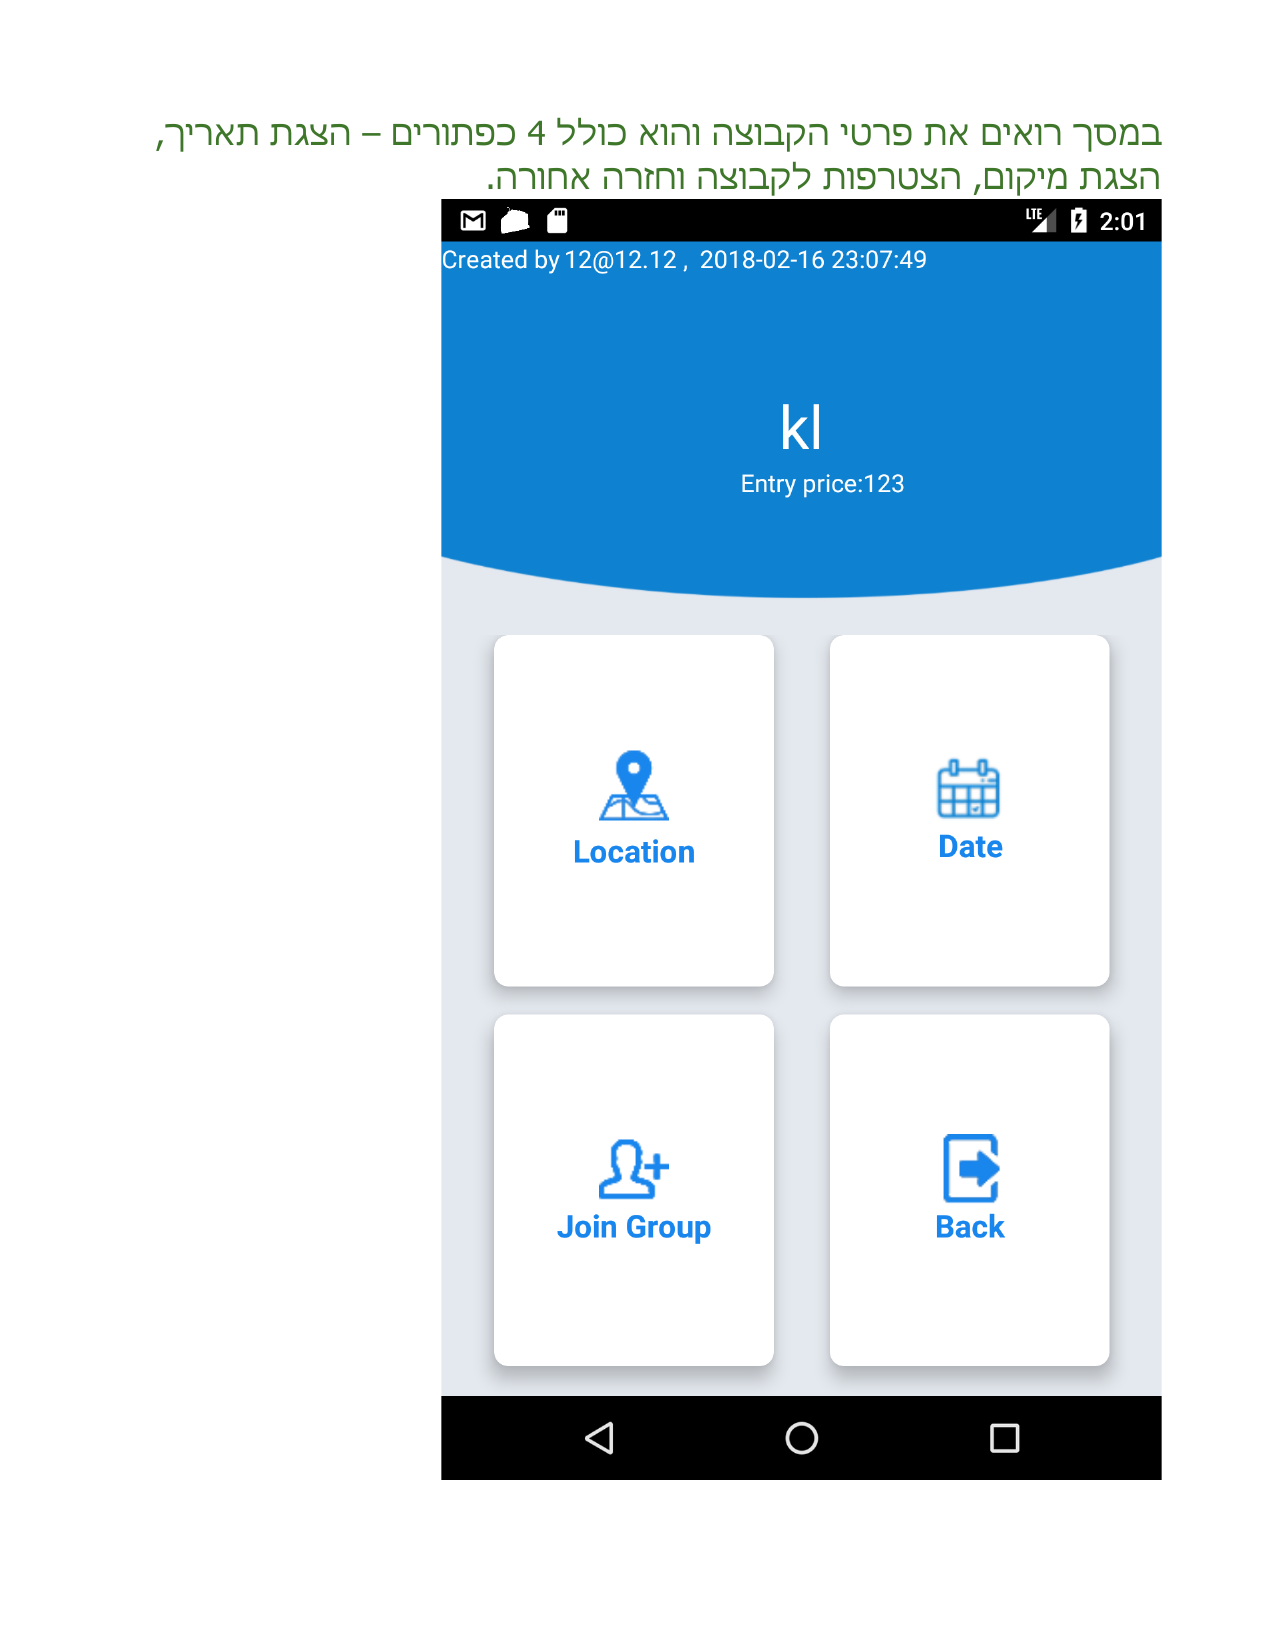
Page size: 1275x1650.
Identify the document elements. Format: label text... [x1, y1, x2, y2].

picture [441, 199, 1162, 1480]
